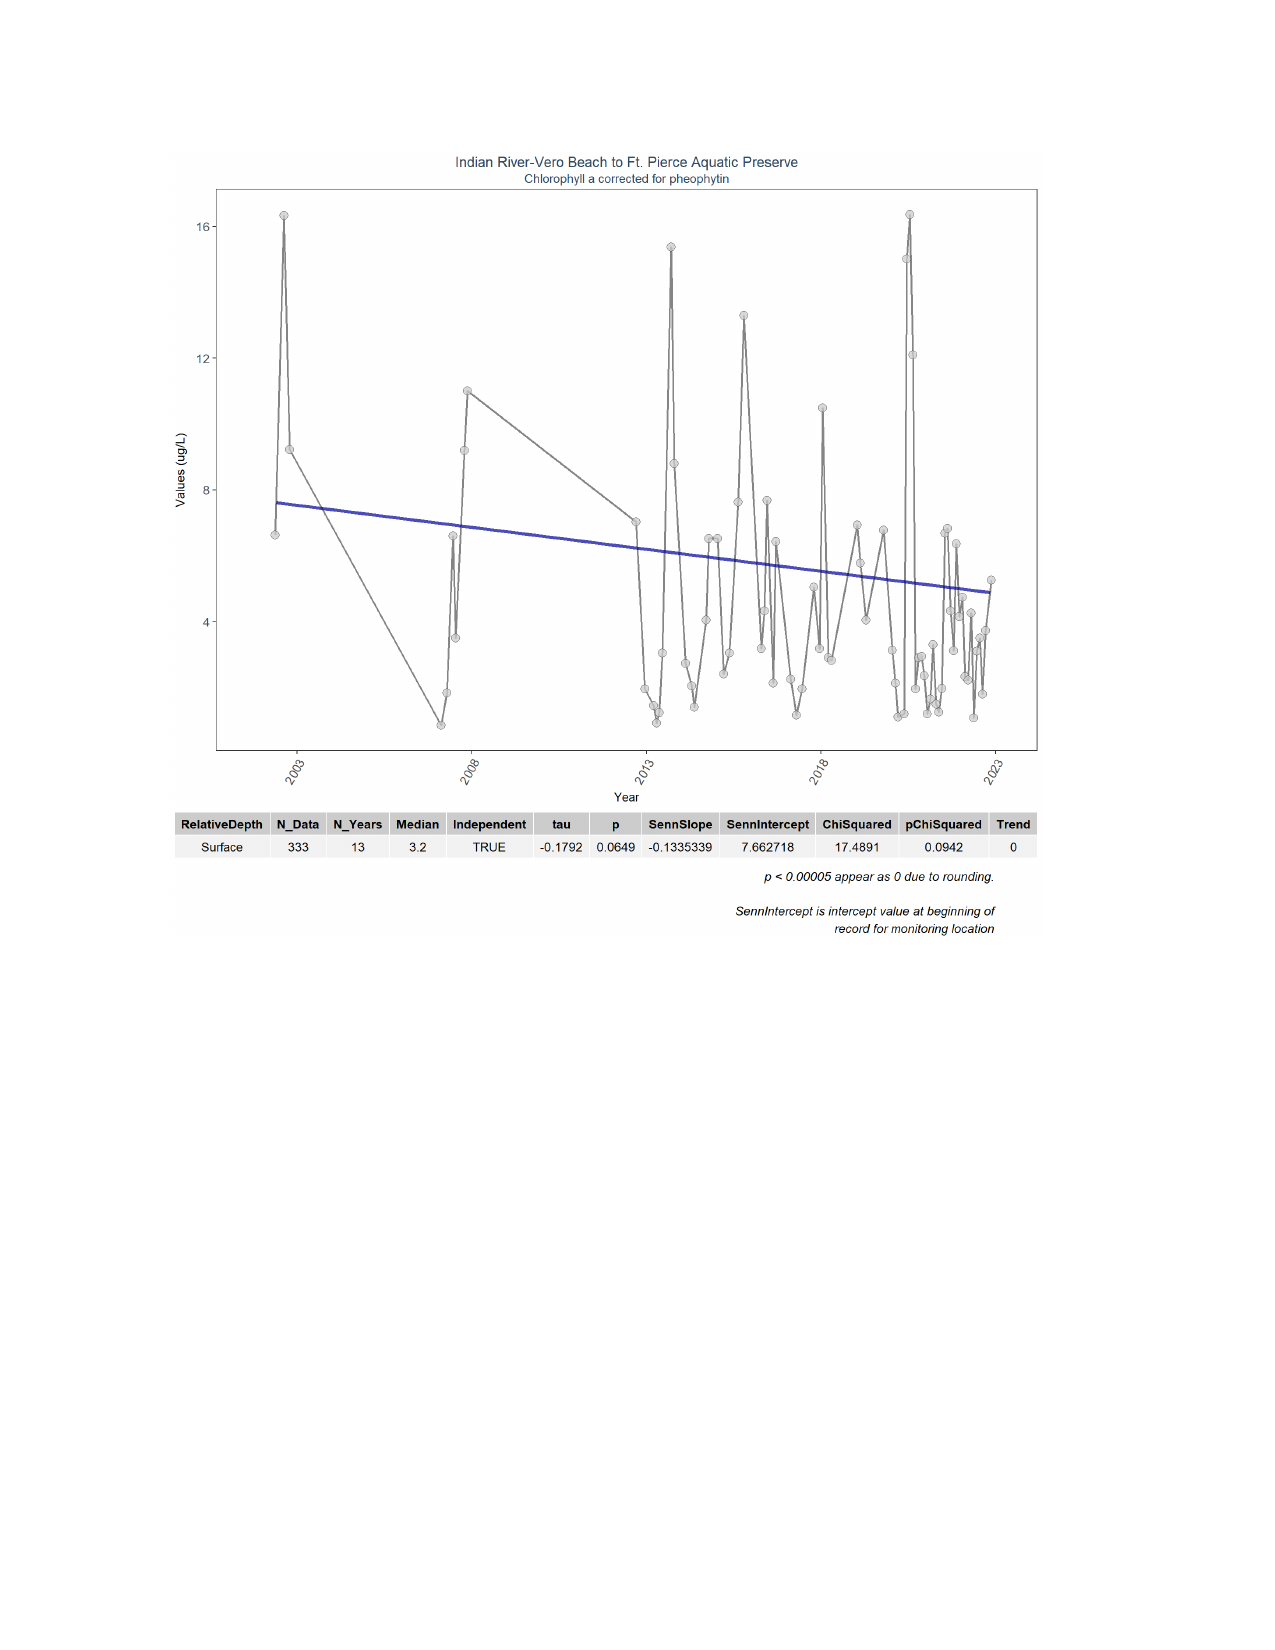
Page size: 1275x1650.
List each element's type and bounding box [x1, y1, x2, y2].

picture [168, 150, 1044, 938]
